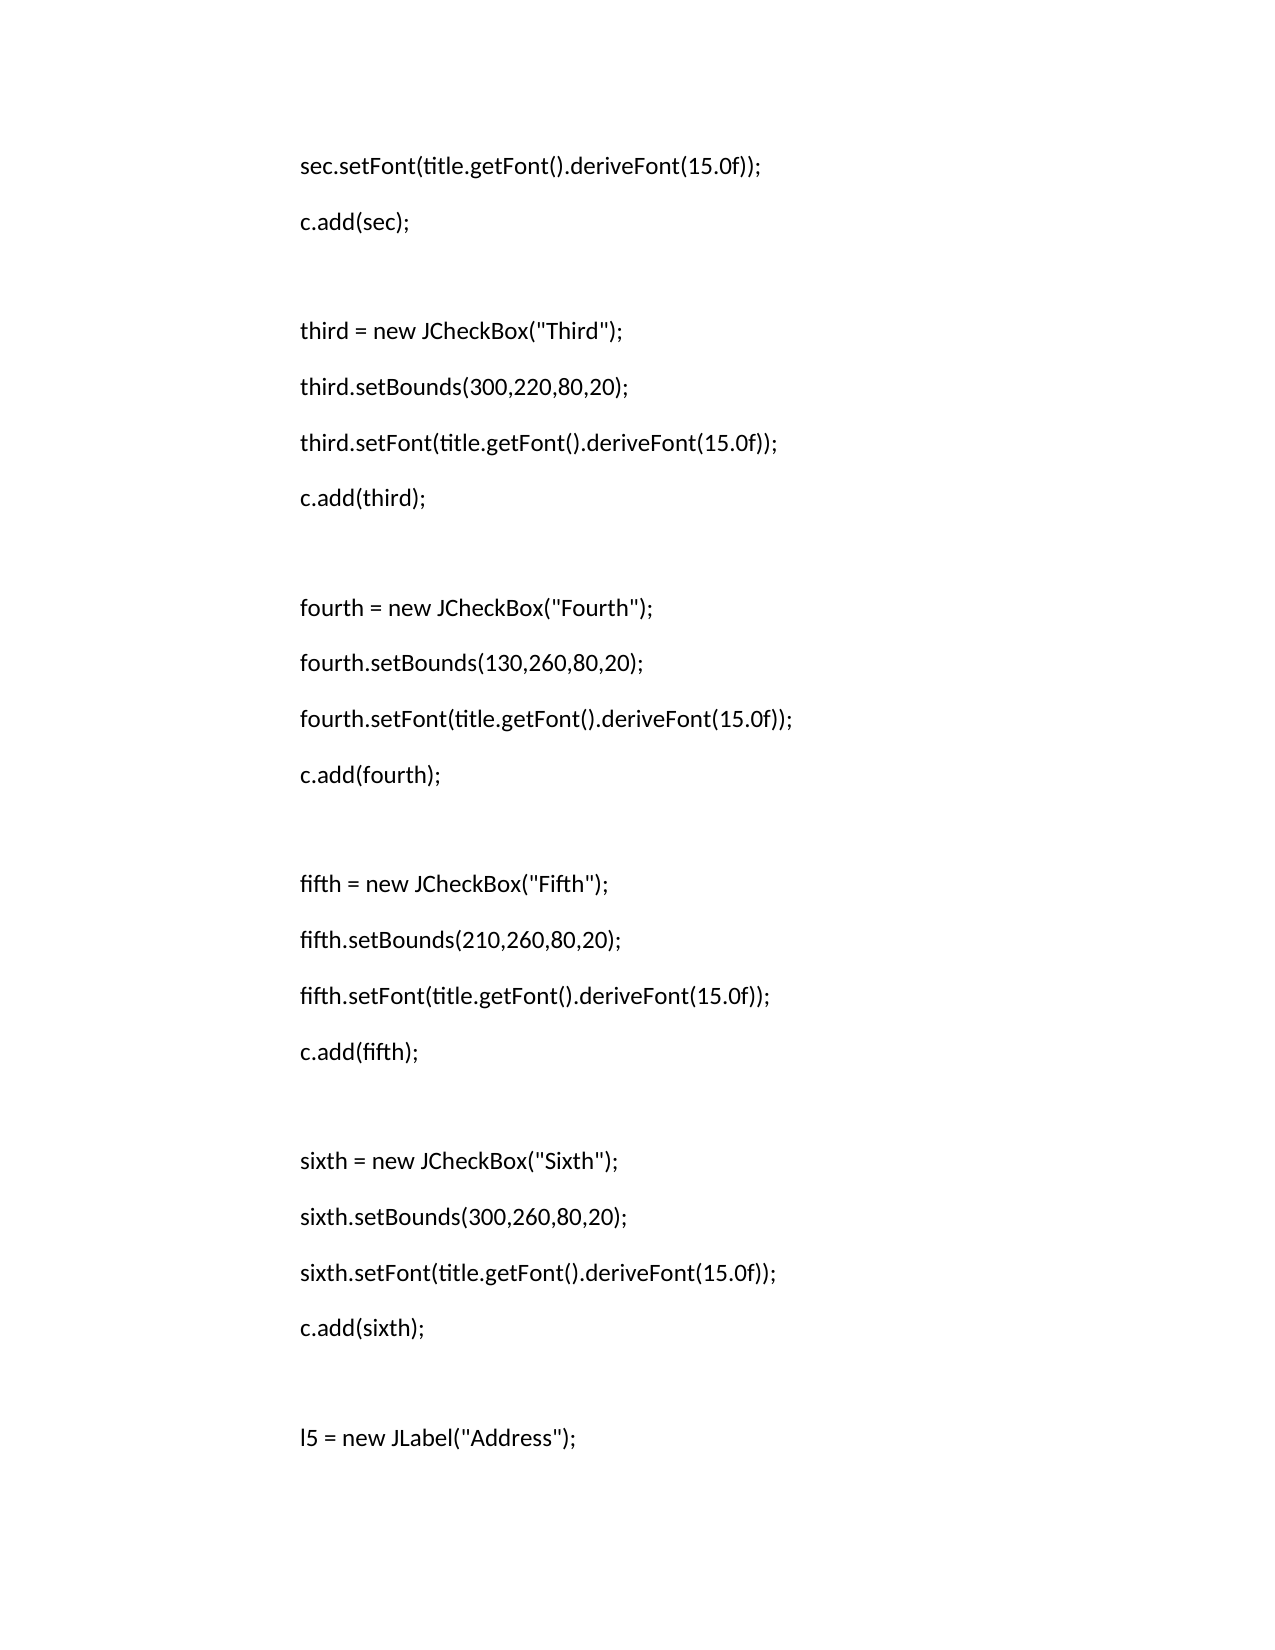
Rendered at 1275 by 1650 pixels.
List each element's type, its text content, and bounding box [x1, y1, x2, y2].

text c.add(fourth); [150, 759, 1125, 790]
text fourth.setFont(title.getFont().deriveFont(15.0f)); [150, 703, 1125, 734]
text sixth = new JCheckBox("Sixth"); [150, 1145, 1125, 1176]
text third.setFont(title.getFont().deriveFont(15.0f)); [150, 427, 1125, 457]
text third.setBounds(300,220,80,20); [150, 371, 1125, 401]
text third = new JCheckBox("Third"); [150, 315, 1125, 346]
text c.add(fifth); [150, 1036, 1125, 1066]
text fourth.setBounds(130,260,80,20); [150, 647, 1125, 678]
text c.add(sixth); [150, 1312, 1125, 1343]
text sixth.setFont(title.getFont().deriveFont(15.0f)); [150, 1257, 1125, 1287]
text fifth.setBounds(210,260,80,20); [150, 924, 1125, 955]
text sixth.setBounds(300,260,80,20); [150, 1201, 1125, 1231]
text l5 = new JLabel("Address"); [150, 1422, 1125, 1452]
text c.add(sec); [150, 206, 1125, 236]
text fifth.setFont(title.getFont().deriveFont(15.0f)); [150, 980, 1125, 1011]
text fifth = new JCheckBox("Fifth"); [150, 868, 1125, 899]
text c.add(third); [150, 482, 1125, 513]
text sec.setFont(title.getFont().deriveFont(15.0f)); [150, 150, 1125, 181]
text fourth = new JCheckBox("Fourth"); [150, 592, 1125, 622]
